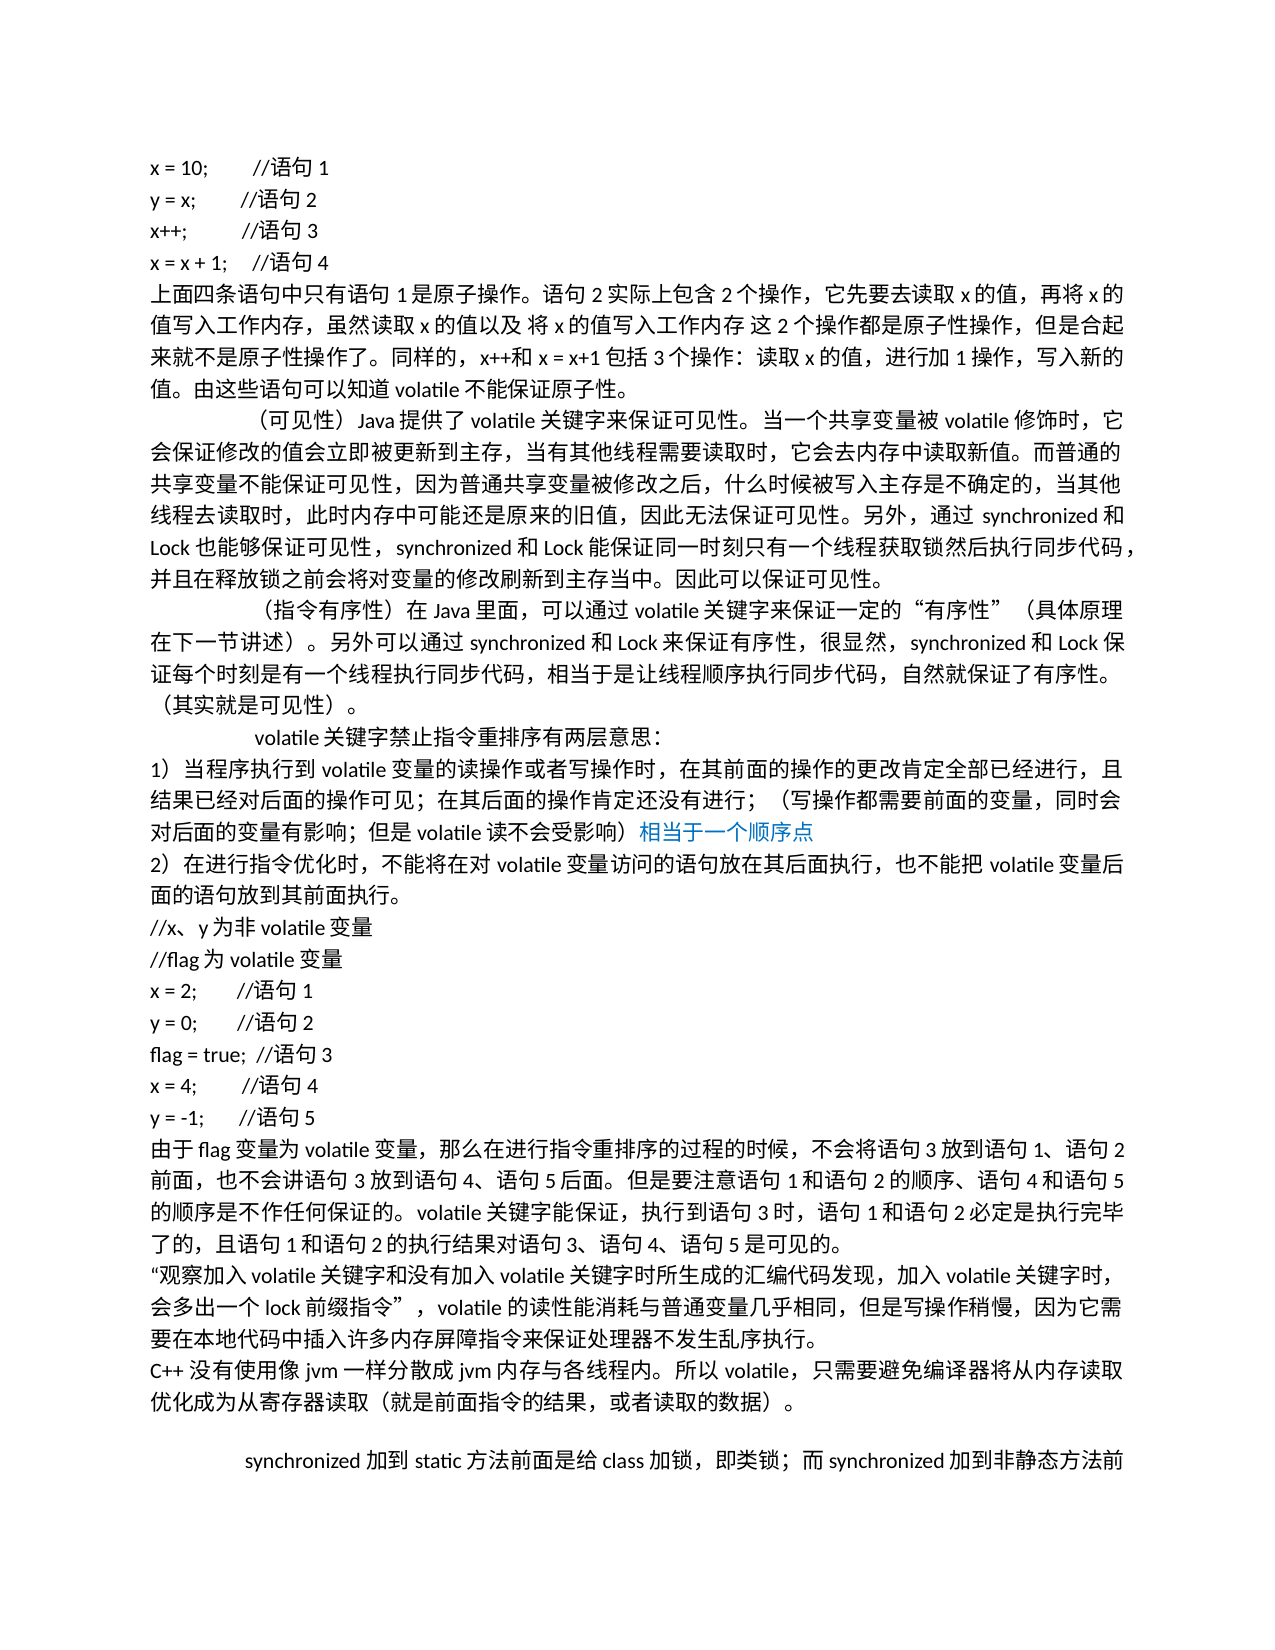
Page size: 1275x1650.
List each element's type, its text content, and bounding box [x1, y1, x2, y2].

text 2）在进行指令优化时，不能将在对volatile变量访问的语句放在其后面执行，也不能把volatile变量后面的语句放到其前面执行。 [150, 847, 1125, 910]
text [150, 1443, 1125, 1475]
text y = x; //语句2 [150, 182, 1125, 213]
text x = 10; //语句1 [150, 150, 1125, 182]
text 由于flag变量为volatile变量，那么在进行指令重排序的过程的时候，不会将语句3放到语句1、语句2前面，也不会讲语句3放到语句4、语句5后面。但是要注意语句1和语句2的顺序、语句4和语句5的顺序是不作任何保证的。volatile关键字能保证，执行到语句3时，语句1和语句2必定是执行完毕了的，且语句1和语句2的执行结果对语句3、语句4、语句5是可见的。 [150, 1132, 1125, 1258]
text flag = true; //语句3 [150, 1037, 1125, 1068]
text x = 2; //语句1 [150, 973, 1125, 1005]
text //flag为volatile变量 [150, 942, 1125, 973]
text volatile关键字禁止指令重排序有两层意思： [150, 720, 1125, 752]
text y = 0; //语句2 [150, 1005, 1125, 1037]
text （指令有序性）在Java里面，可以通过volatile关键字来保证一定的“有序性”（具体原理在下一节讲述）。另外可以通过synchronized和Lock来保证有序性，很显然，synchronized和Lock保证每个时刻是有一个线程执行同步代码，相当于是让线程顺序执行同步代码，自然就保证了有序性。（其实就是可见性）。 [150, 593, 1125, 720]
text （可见性）Java提供了volatile关键字来保证可见性。当一个共享变量被volatile修饰时，它会保证修改的值会立即被更新到主存，当有其他线程需要读取时，它会去内存中读取新值。而普通的共享变量不能保证可见性，因为普通共享变量被修改之后，什么时候被写入主存是不确定的，当其他线程去读取时，此时内存中可能还是原来的旧值，因此无法保证可见性。另外，通过synchronized和Lock也能够保证可见性，synchronized和Lock能保证同一时刻只有一个线程获取锁然后执行同步代码，并且在释放锁之前会将对变量的修改刷新到主存当中。因此可以保证可见性。 [150, 403, 1125, 593]
text “观察加入volatile关键字和没有加入volatile关键字时所生成的汇编代码发现，加入volatile关键字时，会多出一个lock前缀指令”，volatile 的读性能消耗与普通变量几乎相同，但是写操作稍慢，因为它需要在本地代码中插入许多内存屏障指令来保证处理器不发生乱序执行。 [150, 1258, 1125, 1353]
text 1）当程序执行到volatile变量的读操作或者写操作时，在其前面的操作的更改肯定全部已经进行，且结果已经对后面的操作可见；在其后面的操作肯定还没有进行；（写操作都需要前面的变量，同时会对后面的变量有影响；但是volatile读不会受影响）相当于一个顺序点 [150, 752, 1125, 847]
text x++; //语句3 [150, 213, 1125, 245]
text y = -1; //语句5 [150, 1100, 1125, 1132]
text 上面四条语句中只有语句1是原子操作。语句2实际上包含2个操作，它先要去读取x的值，再将x的值写入工作内存，虽然读取x的值以及 将x的值写入工作内存 这2个操作都是原子性操作，但是合起来就不是原子性操作了。同样的，x++和 x = x+1包括3个操作：读取x的值，进行加1操作，写入新的值。由这些语句可以知道volatile不能保证原子性。 [150, 277, 1125, 403]
text //x、y为非volatile变量 [150, 910, 1125, 942]
text x = x + 1; //语句4 [150, 245, 1125, 277]
list C++ 没有使用像jvm一样分散成jvm内存与各线程内。所以volatile，只需要避免编译器将从内存读取优化成为从寄存器读取（就是前面指令的结果，或者读取的数据）。 [150, 1353, 1125, 1417]
text x = 4; //语句4 [150, 1068, 1125, 1100]
